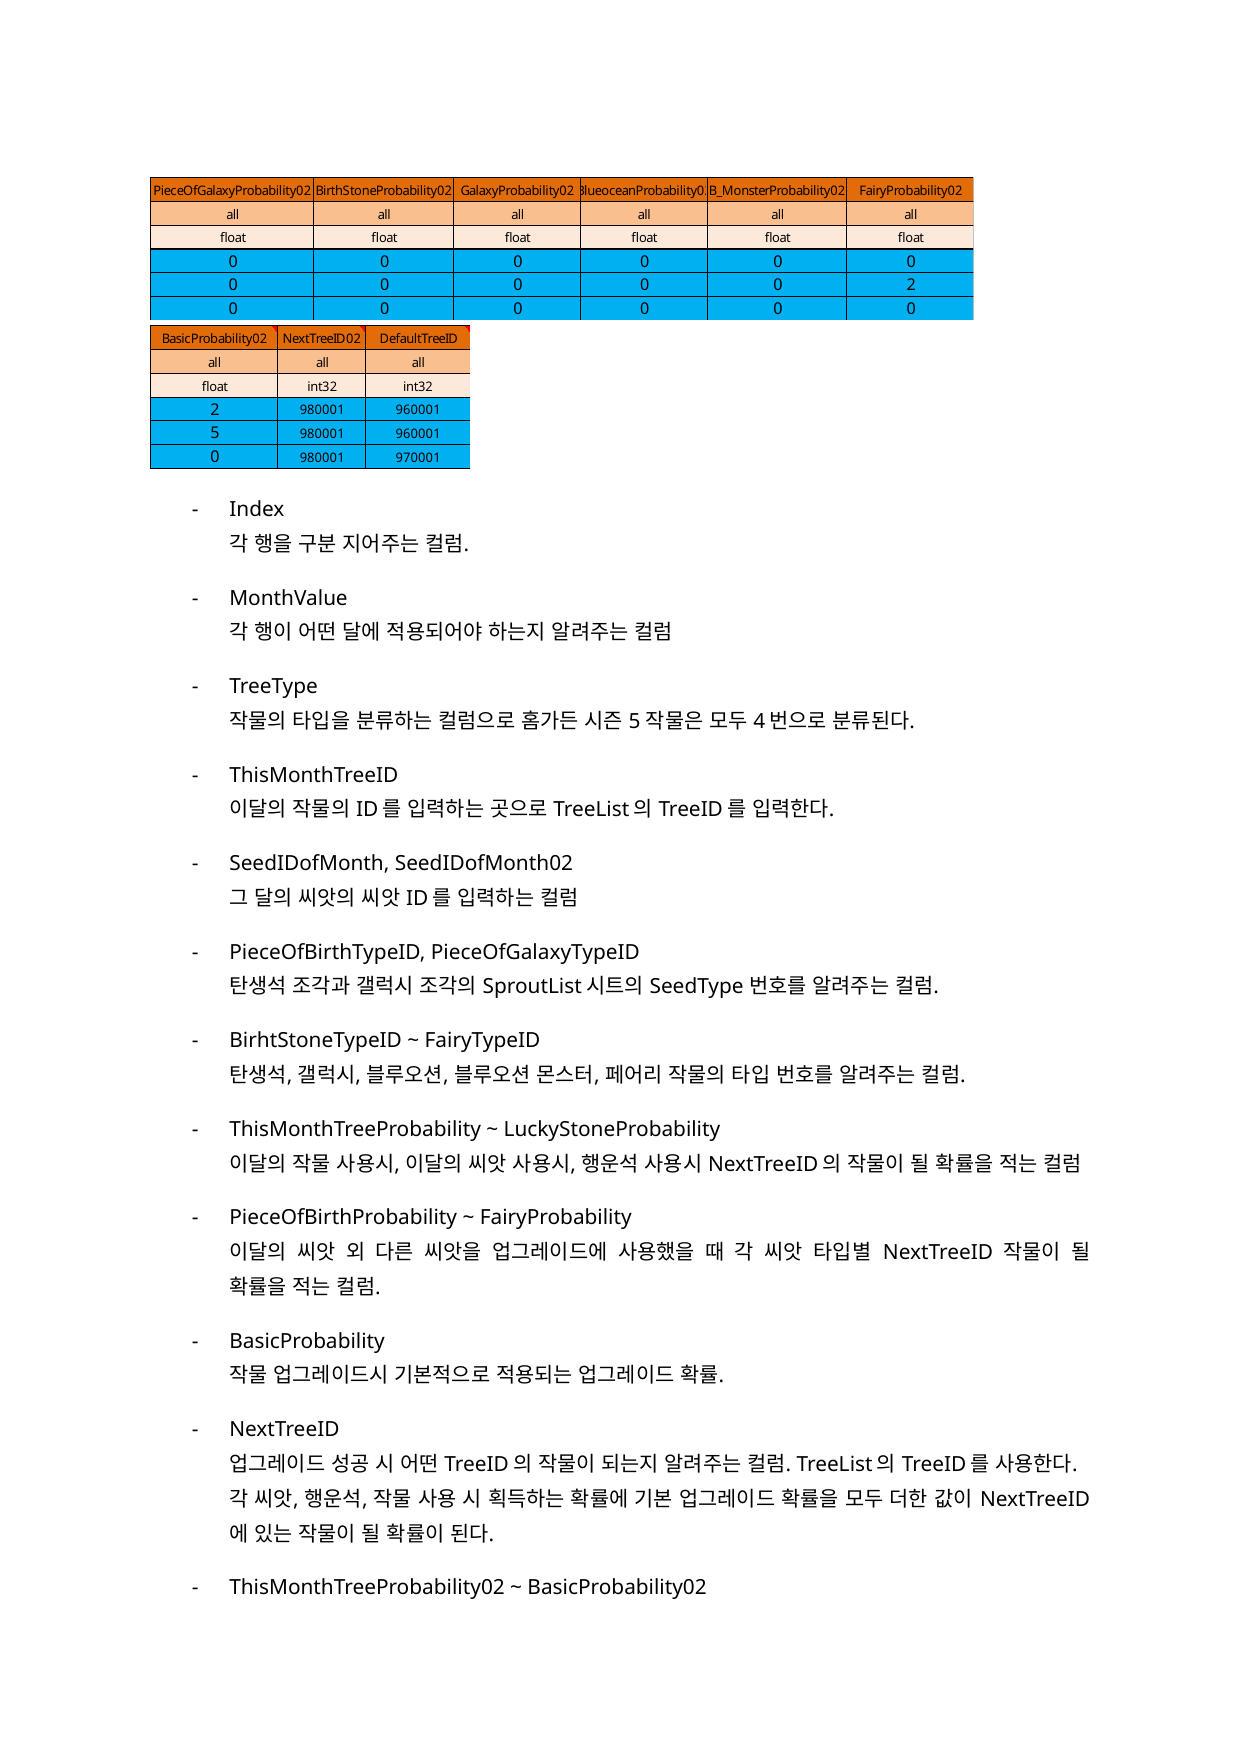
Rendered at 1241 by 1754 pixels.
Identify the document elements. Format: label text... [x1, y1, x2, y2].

list Index 각 행을 구분 지어주는 컬럼. [192, 494, 1090, 557]
list SeedIDofMonth, SeedIDofMonth02 그 달의 씨앗의 씨앗 ID를 입력하는 컬럼 [192, 848, 1090, 911]
list PieceOfBirthTypeID, PieceOfGalaxyTypeID 탄생석 조각과 갤럭시 조각의 SproutList시트의 SeedType 번호를 알려주는 컬럼. [192, 937, 1090, 1000]
list BirhtStoneTypeID ~ FairyTypeID 탄생석, 갤럭시, 블루오션, 블루오션 몬스터, 페어리 작물의 타입 번호를 알려주는 컬럼. [192, 1025, 1090, 1088]
list NextTreeID 업그레이드 성공 시 어떤 TreeID의 작물이 되는지 알려주는 컬럼. TreeList의 TreeID를 사용한다. 각 씨앗, 행운석, 작물 사용 시 획득하는 확률에 기본 업그레이드 확률을 모두 더한 값이 NextTreeID에 있는 작물이 될 확률이 된다. [192, 1414, 1090, 1547]
list ThisMonthTreeProbability ~ LuckyStoneProbability 이달의 작물 사용시, 이달의 씨앗 사용시, 행운석 사용시 NextTreeID의 작물이 될 확률을 적는 컬럼 [192, 1114, 1090, 1177]
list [192, 1572, 1090, 1601]
list TreeType 작물의 타입을 분류하는 컬럼으로 홈가든 시즌 5 작물은 모두 4번으로 분류된다. [192, 671, 1090, 734]
list ThisMonthTreeID 이달의 작물의 ID를 입력하는 곳으로 TreeList의 TreeID를 입력한다. [192, 760, 1090, 823]
list BasicProbability 작물 업그레이드시 기본적으로 적용되는 업그레이드 확률. [192, 1326, 1090, 1389]
list PieceOfBirthProbability ~ FairyProbability 이달의 씨앗 외 다른 씨앗을 업그레이드에 사용했을 때 각 씨앗 타입별 NextTreeID 작물이 될 확률을 적는 컬럼. [192, 1202, 1090, 1300]
list MonthValue 각 행이 어떤 달에 적용되어야 하는지 알려주는 컬럼 [192, 583, 1090, 646]
